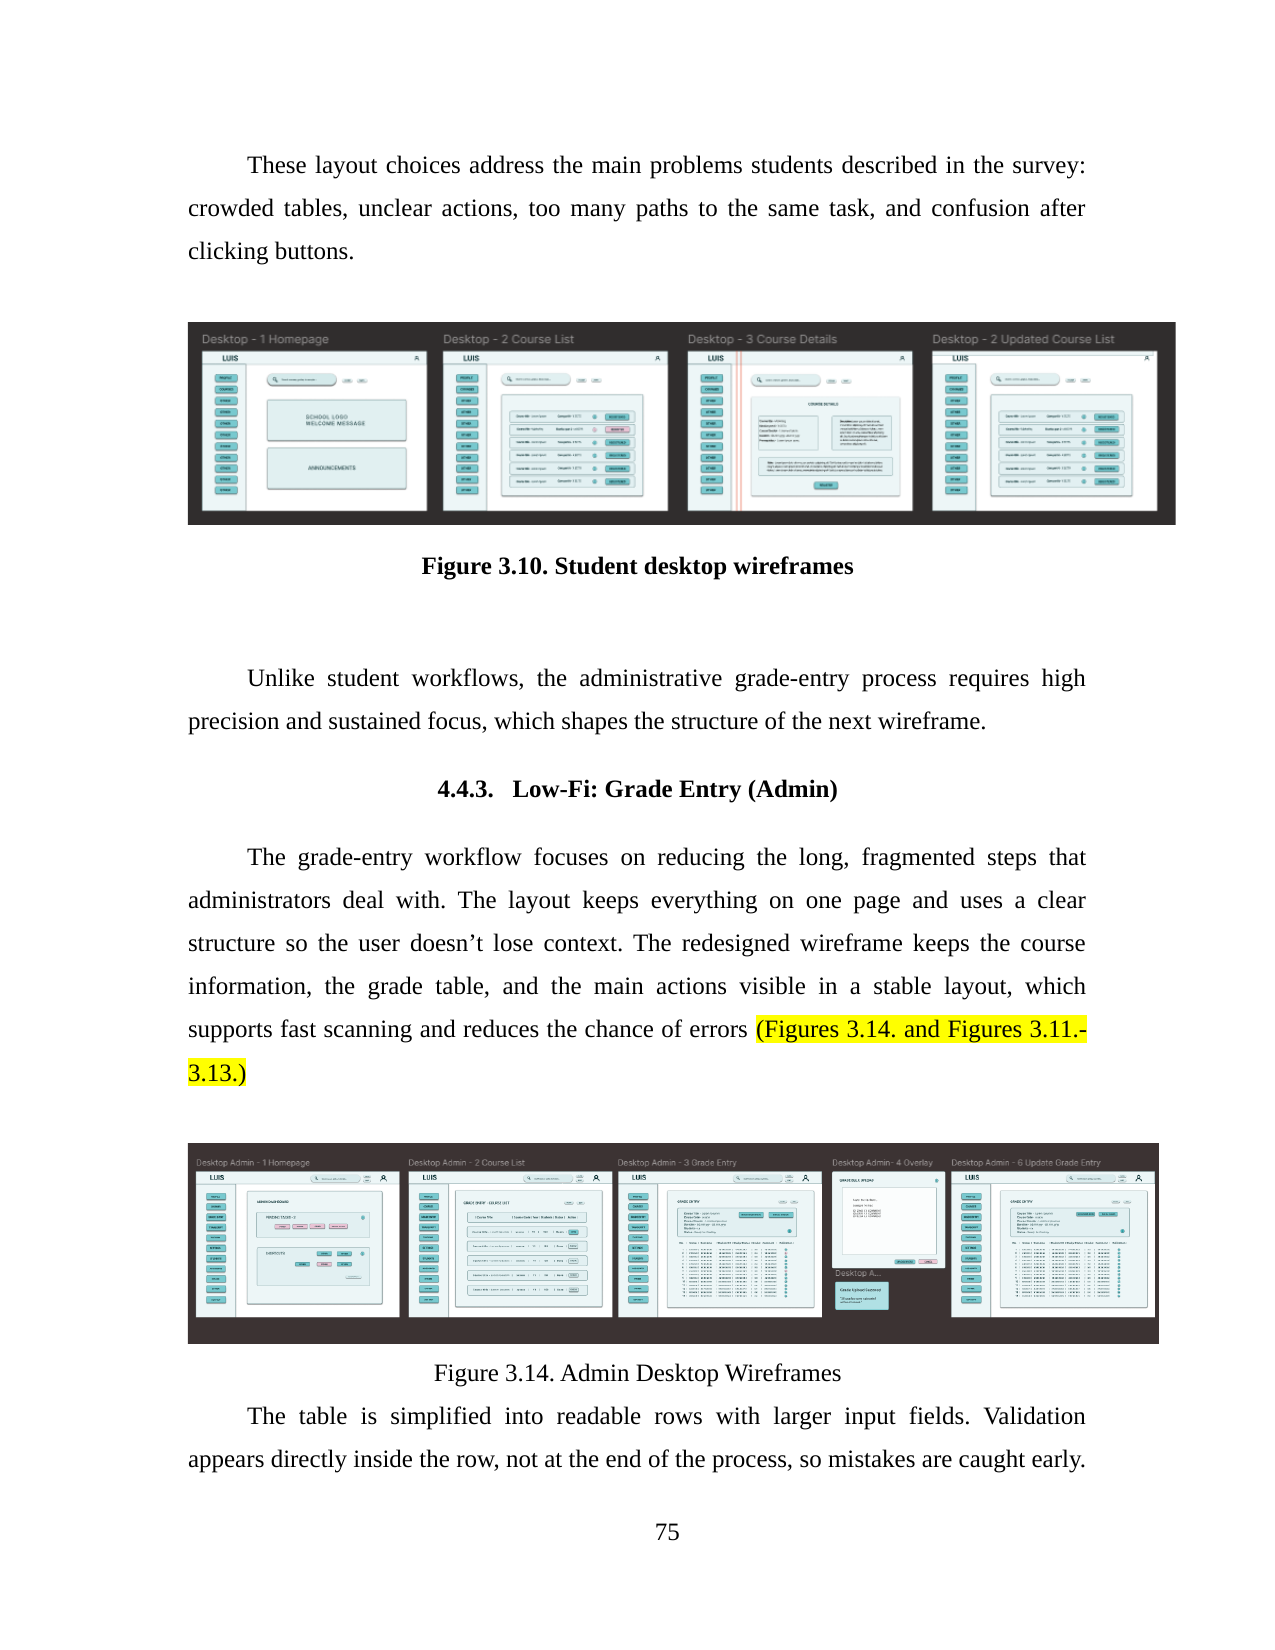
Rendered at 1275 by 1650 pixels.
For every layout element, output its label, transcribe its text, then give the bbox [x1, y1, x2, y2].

picture [187, 1143, 1159, 1344]
text Figure 3.10. Student desktop wireframes [188, 551, 1087, 580]
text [188, 1401, 1087, 1473]
text The grade-entry workflow focuses on reducing the long, fragmented steps that administrators deal with. The layout keeps everything on one page and uses a clear structure so the user doesn’t lose context. The redesigned wireframe keeps the course information, the grade table, and the main actions visible in a stable layout, which supports fast scanning and reduces the chance of errors (Figures 3.14. and Figures 3.11.-3.13.) [188, 842, 1087, 1086]
text These layout choices address the main problems students described in the survey: crowded tables, unclear actions, too many paths to the same task, and confusion after clicking buttons. [188, 150, 1087, 265]
text Low-Fi: Grade Entry (Admin) [188, 774, 1087, 803]
text Figure 3.14. Admin Desktop Wireframes [188, 1358, 1087, 1387]
text Unlike student workflows, the administrative grade-entry process requires high precision and sustained focus, which shapes the structure of the next wireframe. [188, 663, 1087, 734]
picture [187, 322, 1176, 525]
